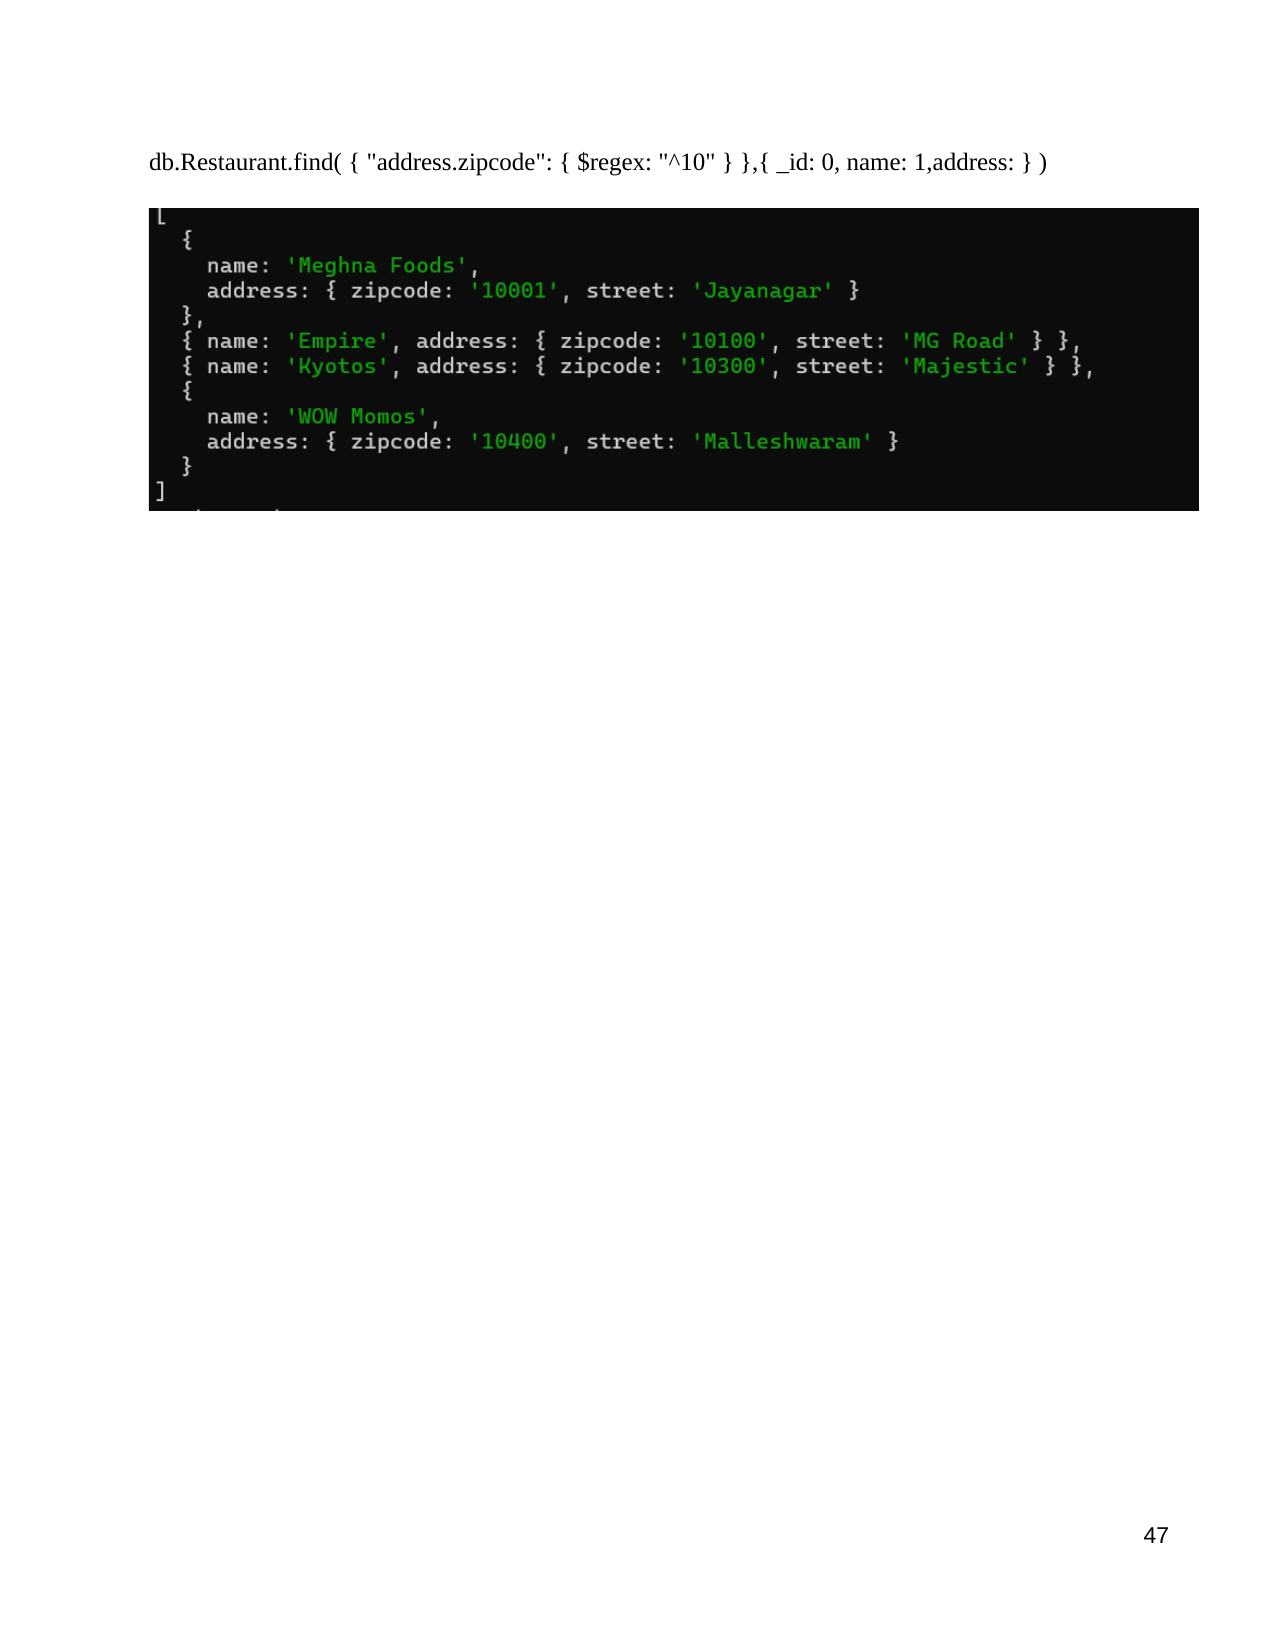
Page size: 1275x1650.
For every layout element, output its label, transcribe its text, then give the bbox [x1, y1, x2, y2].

text db.Restaurant.find( { "address.zipcode": { $regex: "^10" } },{ _id: 0, name: 1,address: } ) [149, 147, 1169, 176]
picture [148, 208, 1199, 511]
